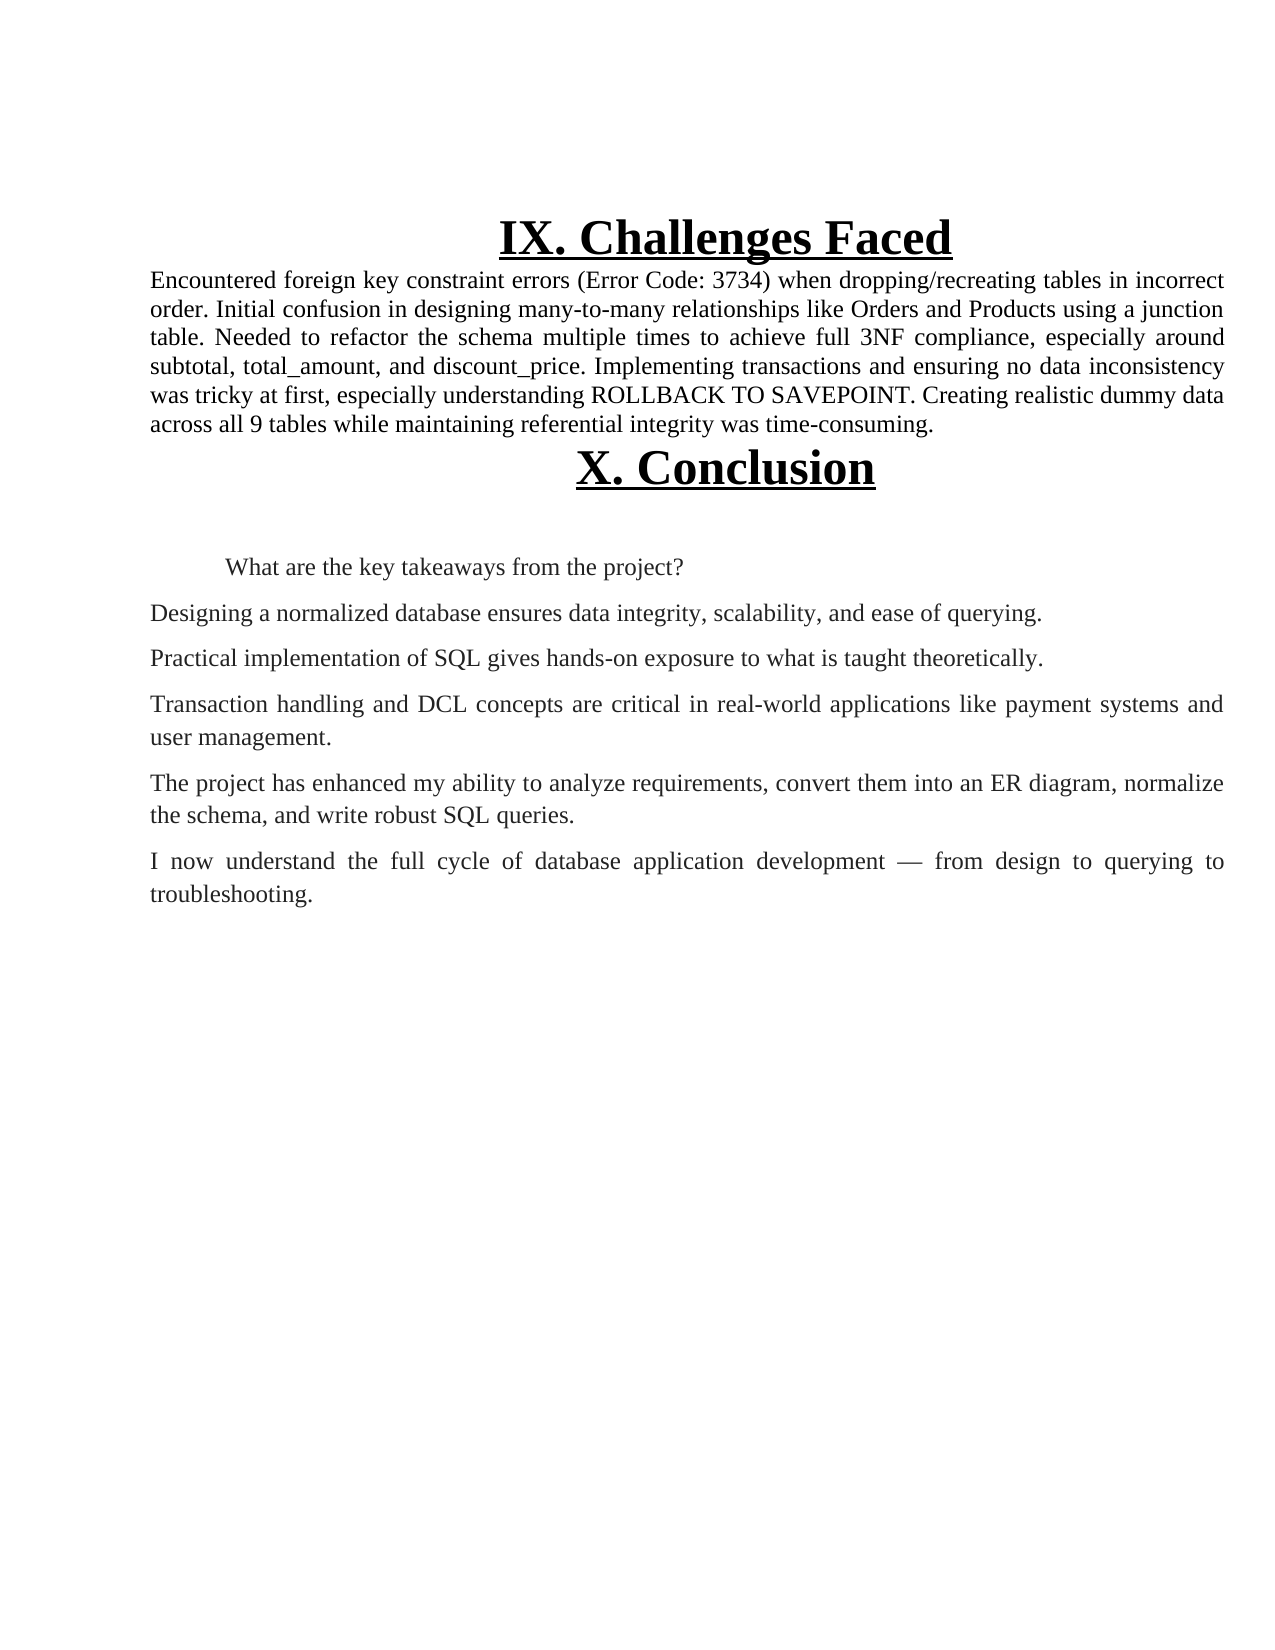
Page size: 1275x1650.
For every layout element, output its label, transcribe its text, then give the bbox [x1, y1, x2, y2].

text I now understand the full cycle of database application development — from design to querying to troubleshooting. [150, 846, 1226, 908]
text X. Conclusion [150, 437, 1226, 495]
text What are the key takeaways from the project? [225, 552, 1226, 581]
text Transaction handling and DCL concepts are critical in real-world applications like payment systems and user management. [150, 689, 1226, 751]
text The project has enhanced my ability to analyze requirements, convert them into an ER diagram, normalize the schema, and write robust SQL queries. [150, 768, 1226, 829]
text Designing a normalized database ensures data integrity, scalability, and ease of querying. [150, 598, 1226, 627]
text Encountered foreign key constraint errors (Error Code: 3734) when dropping/recreating tables in incorrect order. Initial confusion in designing many-to-many relationships like Orders and Products using a junction table. Needed to refactor the schema multiple times to achieve full 3NF compliance, especially around subtotal, total_amount, and discount_price. Implementing transactions and ensuring no data inconsistency was tricky at first, especially understanding ROLLBACK TO SAVEPOINT. Creating realistic dummy data across all 9 tables while maintaining referential integrity was time-consuming. [150, 265, 1226, 437]
text Practical implementation of SQL gives hands-on exposure to what is taught theoretically. [150, 643, 1226, 672]
text IX. Challenges Faced [150, 207, 1226, 265]
